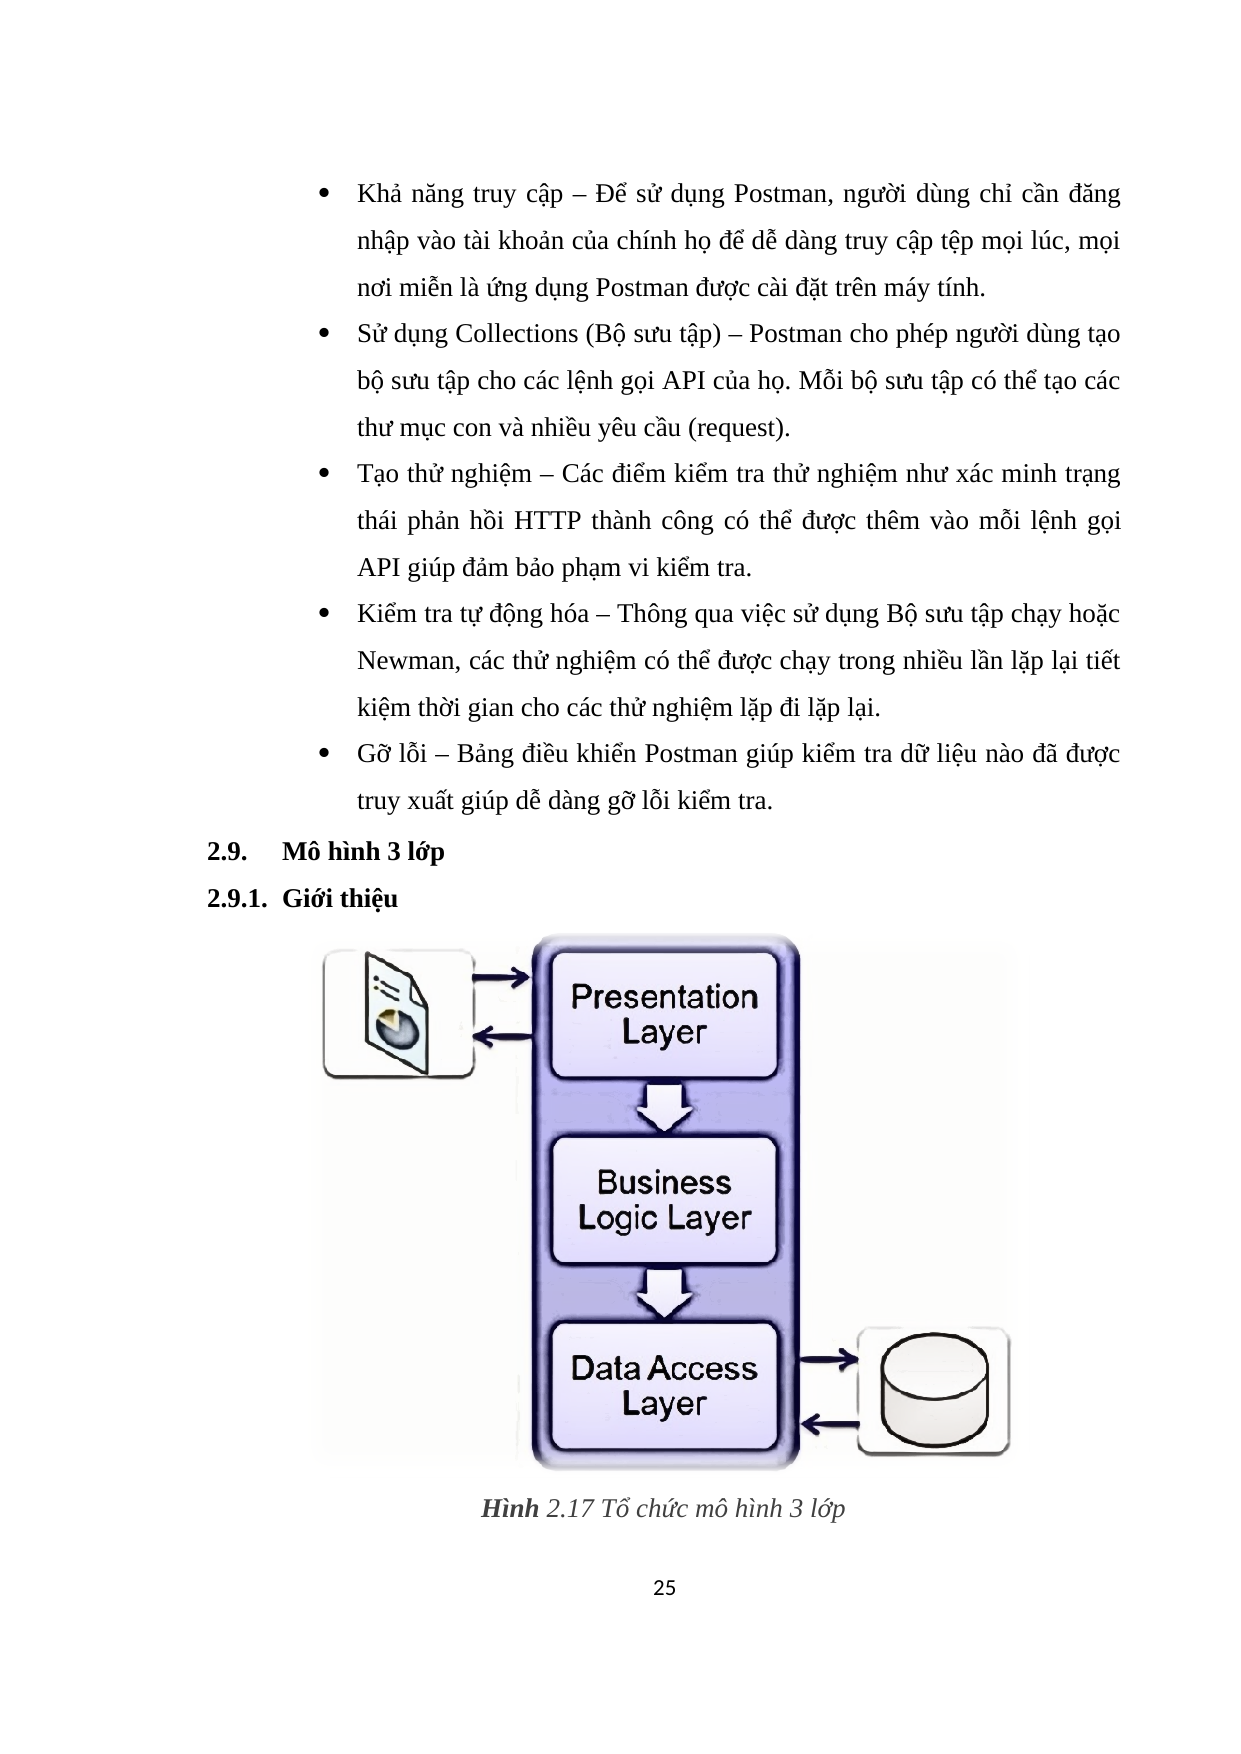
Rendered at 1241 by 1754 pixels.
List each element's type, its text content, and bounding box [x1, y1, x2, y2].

list Gỡ lỗi – Bảng điều khiển Postman giúp kiểm tra dữ liệu nào đã được truy xuất giúp dễ dàng gỡ lỗi kiểm tra. [319, 738, 1122, 816]
list Giới thiệu [207, 882, 1122, 913]
list Khả năng truy cập – Để sử dụng Postman, người dùng chỉ cần đăng nhập vào tài khoản của chính họ để dễ dàng truy cập tệp mọi lúc, mọi nơi miễn là ứng dụng Postman được cài đặt trên máy tính. [319, 177, 1122, 302]
subtitle Mô hình 3 lớp [207, 835, 1122, 866]
picture [327, 957, 1002, 1450]
list Sử dụng Collections (Bộ sưu tập) – Postman cho phép người dùng tạo bộ sưu tập cho các lệnh gọi API của họ. Mỗi bộ sưu tập có thể tạo các thư mục con và nhiều yêu cầu (request). [319, 317, 1122, 442]
list Kiểm tra tự động hóa – Thông qua việc sử dụng Bộ sưu tập chạy hoặc Newman, các thử nghiệm có thể được chạy trong nhiều lần lặp lại tiết kiệm thời gian cho các thử nghiệm lặp đi lặp lại. [319, 597, 1122, 722]
list Tạo thử nghiệm – Các điểm kiểm tra thử nghiệm như xác minh trạng thái phản hồi HTTP thành công có thể được thêm vào mỗi lệnh gọi API giúp đảm bảo phạm vi kiểm tra. [319, 457, 1122, 582]
